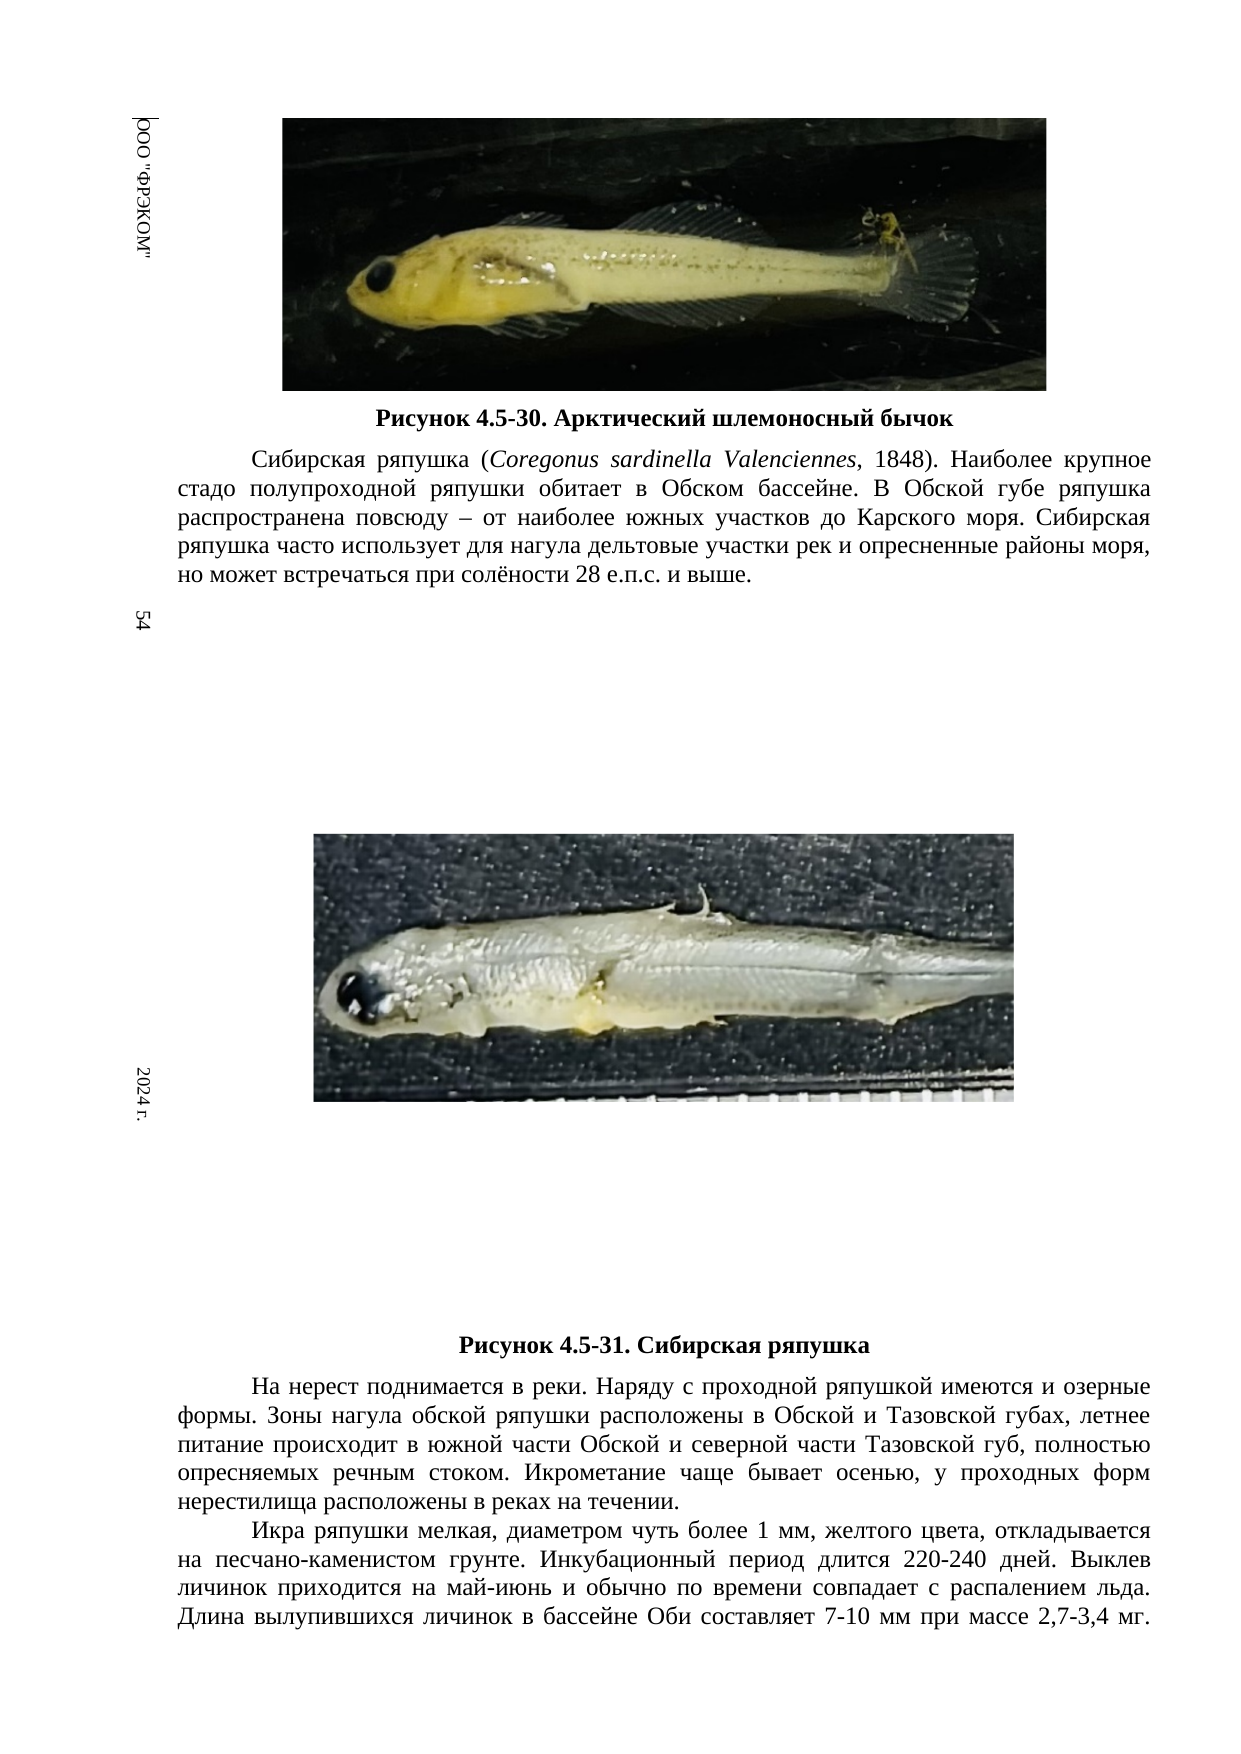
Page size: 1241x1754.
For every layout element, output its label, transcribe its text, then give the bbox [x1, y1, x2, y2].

text На нерест поднимается в реки. Наряду с проходной ряпушкой имеются и озерные формы. Зоны нагула обской ряпушки расположены в Обской и Тазовской губах, летнее питание происходит в южной части Обской и северной части Тазовской губ, полностью опресняемых речным стоком. Икрометание чаще бывает осенью, у проходных форм нерестилища расположены в реках на течении. [177, 1371, 1152, 1515]
picture [314, 834, 1013, 1101]
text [177, 1515, 1152, 1630]
picture [282, 118, 1047, 391]
text Сибирская ряпушка (Coregonus sardinella Valenciennes, 1848). Наиболее крупное стадо полупроходной ряпушки обитает в Обском бассейне. В Обской губе ряпушка распространена повсюду – от наиболее южных участков до Карского моря. Сибирская ряпушка часто использует для нагула дельтовые участки рек и опресненные районы моря, но может встречаться при солёности 28 е.п.с. и выше. [177, 444, 1152, 588]
